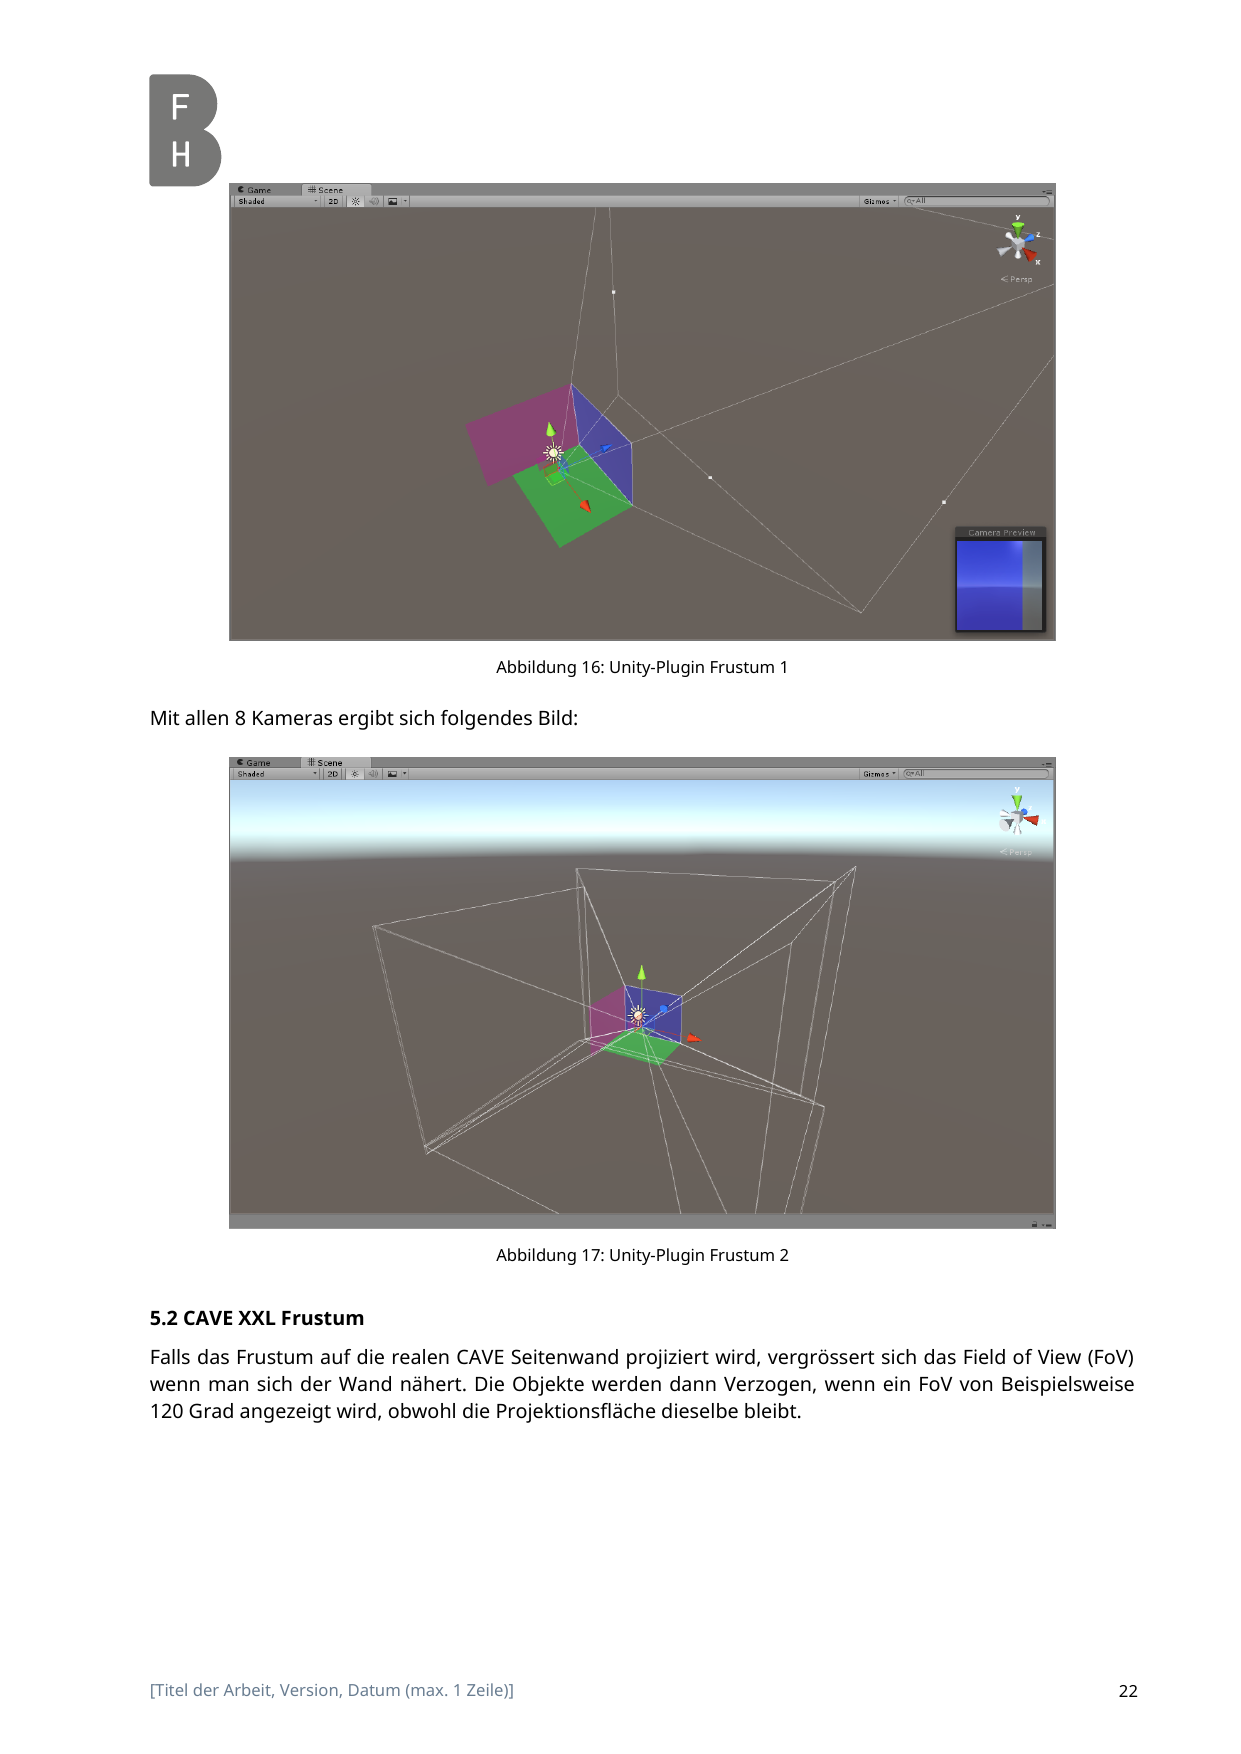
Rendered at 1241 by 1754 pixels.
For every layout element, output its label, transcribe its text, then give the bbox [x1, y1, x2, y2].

text Mit allen 8 Kameras ergibt sich folgendes Bild: [149, 704, 1136, 731]
text Falls das Frustum auf die realen CAVE Seitenwand projiziert wird, vergrössert sich das Field of View (FoV) wenn man sich der Wand nähert. Die Objekte werden dann Verzogen, wenn ein FoV von Beispielsweise 120 Grad angezeigt wird, obwohl die Projektionsfläche dieselbe bleibt. [149, 1343, 1136, 1424]
subtitle CAVE XXL Frustum [149, 1304, 1136, 1331]
picture [229, 183, 1056, 641]
picture [229, 757, 1056, 1229]
